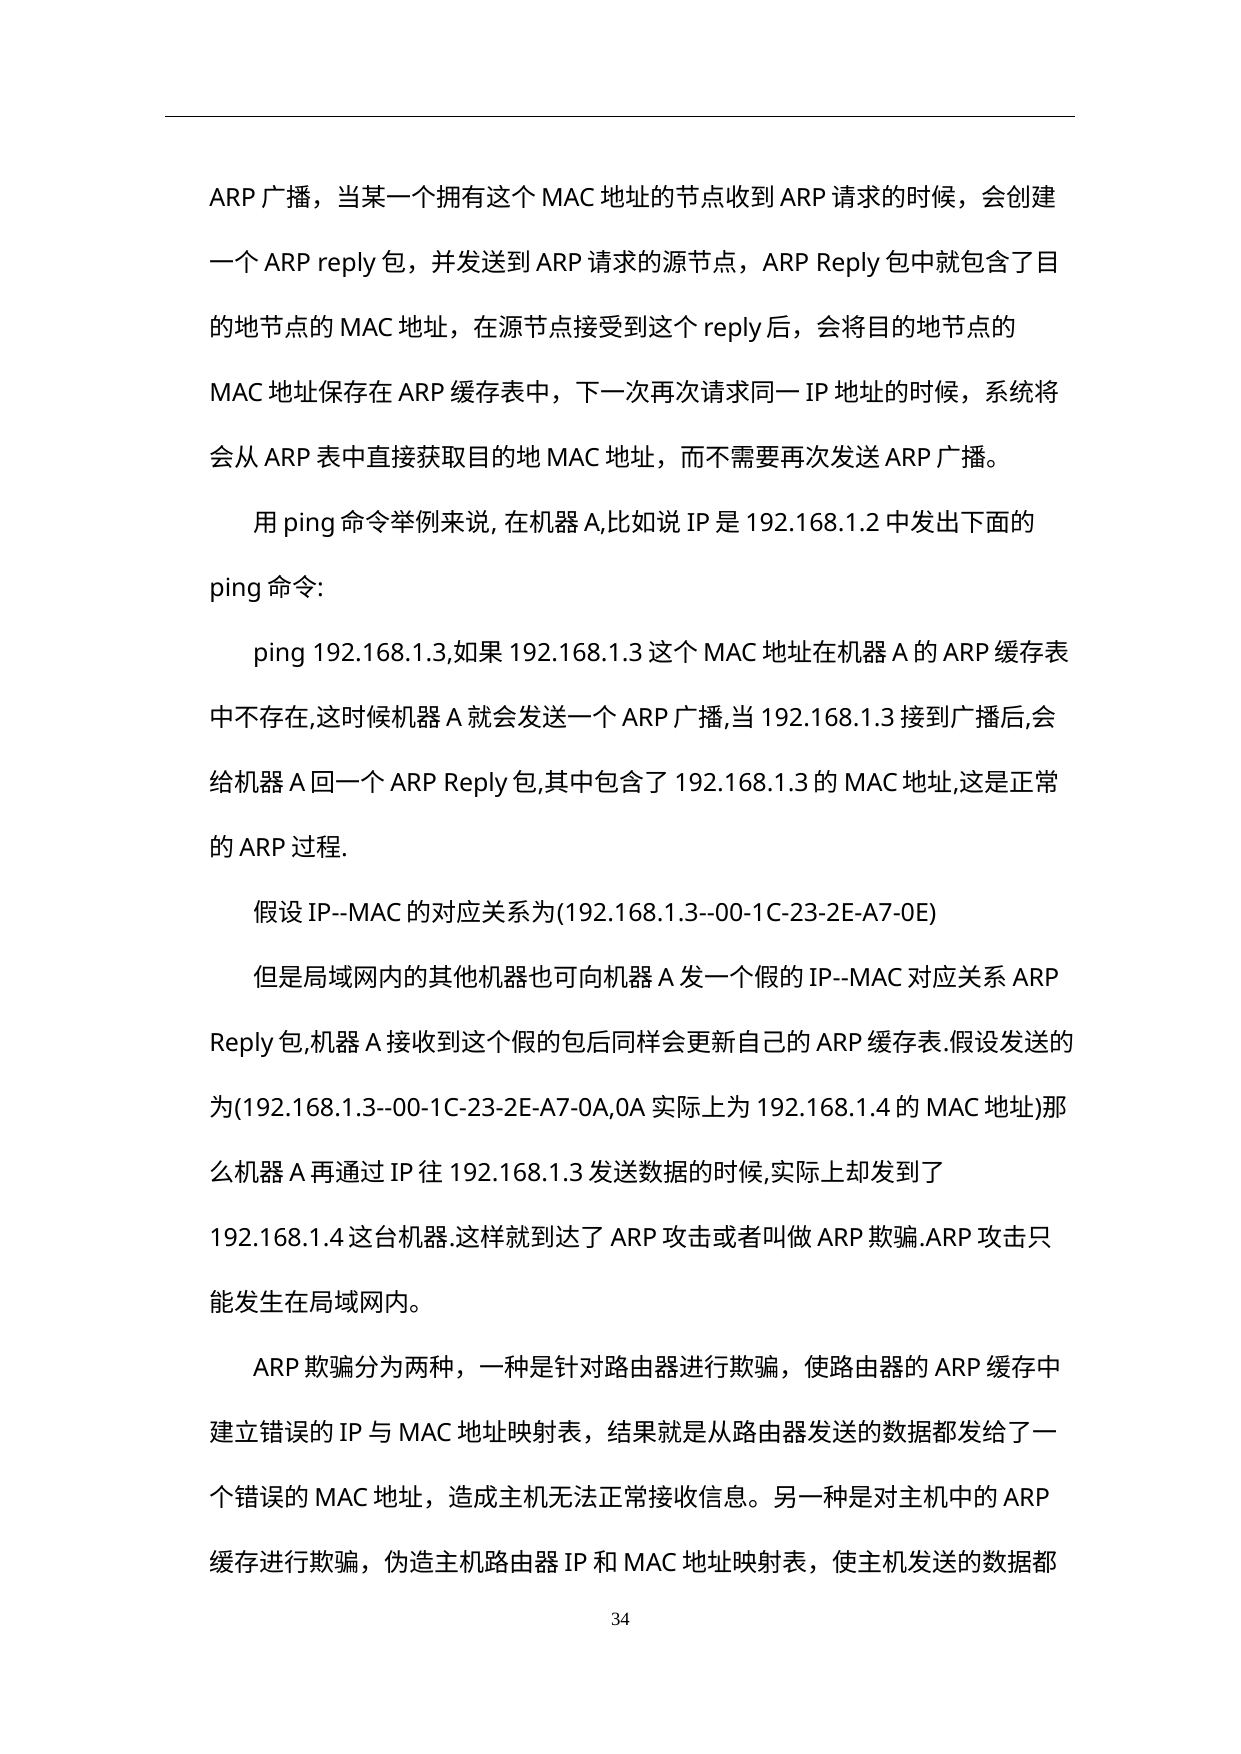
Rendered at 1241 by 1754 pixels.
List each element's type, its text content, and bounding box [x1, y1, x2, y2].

text 但是局域网内的其他机器也可向机器A发一个假的IP--MAC对应关系ARP Reply包,机器A接收到这个假的包后同样会更新自己的ARP缓存表.假设发送的为(192.168.1.3--00-1C-23-2E-A7-0A,0A实际上为192.168.1.4的MAC地址)那么机器A再通过IP往192.168.1.3发送数据的时候,实际上却发到了192.168.1.4这台机器.这样就到达了ARP攻击或者叫做ARP欺骗.ARP攻击只能发生在局域网内。 [209, 943, 1075, 1333]
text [209, 163, 1075, 488]
text 用ping命令举例来说, 在机器A,比如说IP是192.168.1.2中发出下面的ping命令: [209, 488, 1075, 618]
text 假设IP--MAC的对应关系为(192.168.1.3--00-1C-23-2E-A7-0E) [209, 878, 1075, 943]
text ping 192.168.1.3,如果192.168.1.3这个MAC地址在机器A的ARP缓存表中不存在,这时候机器A就会发送一个ARP广播,当192.168.1.3接到广播后,会给机器A回一个ARP Reply包,其中包含了192.168.1.3的MAC地址,这是正常的ARP过程. [209, 618, 1075, 878]
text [209, 1333, 1075, 1593]
